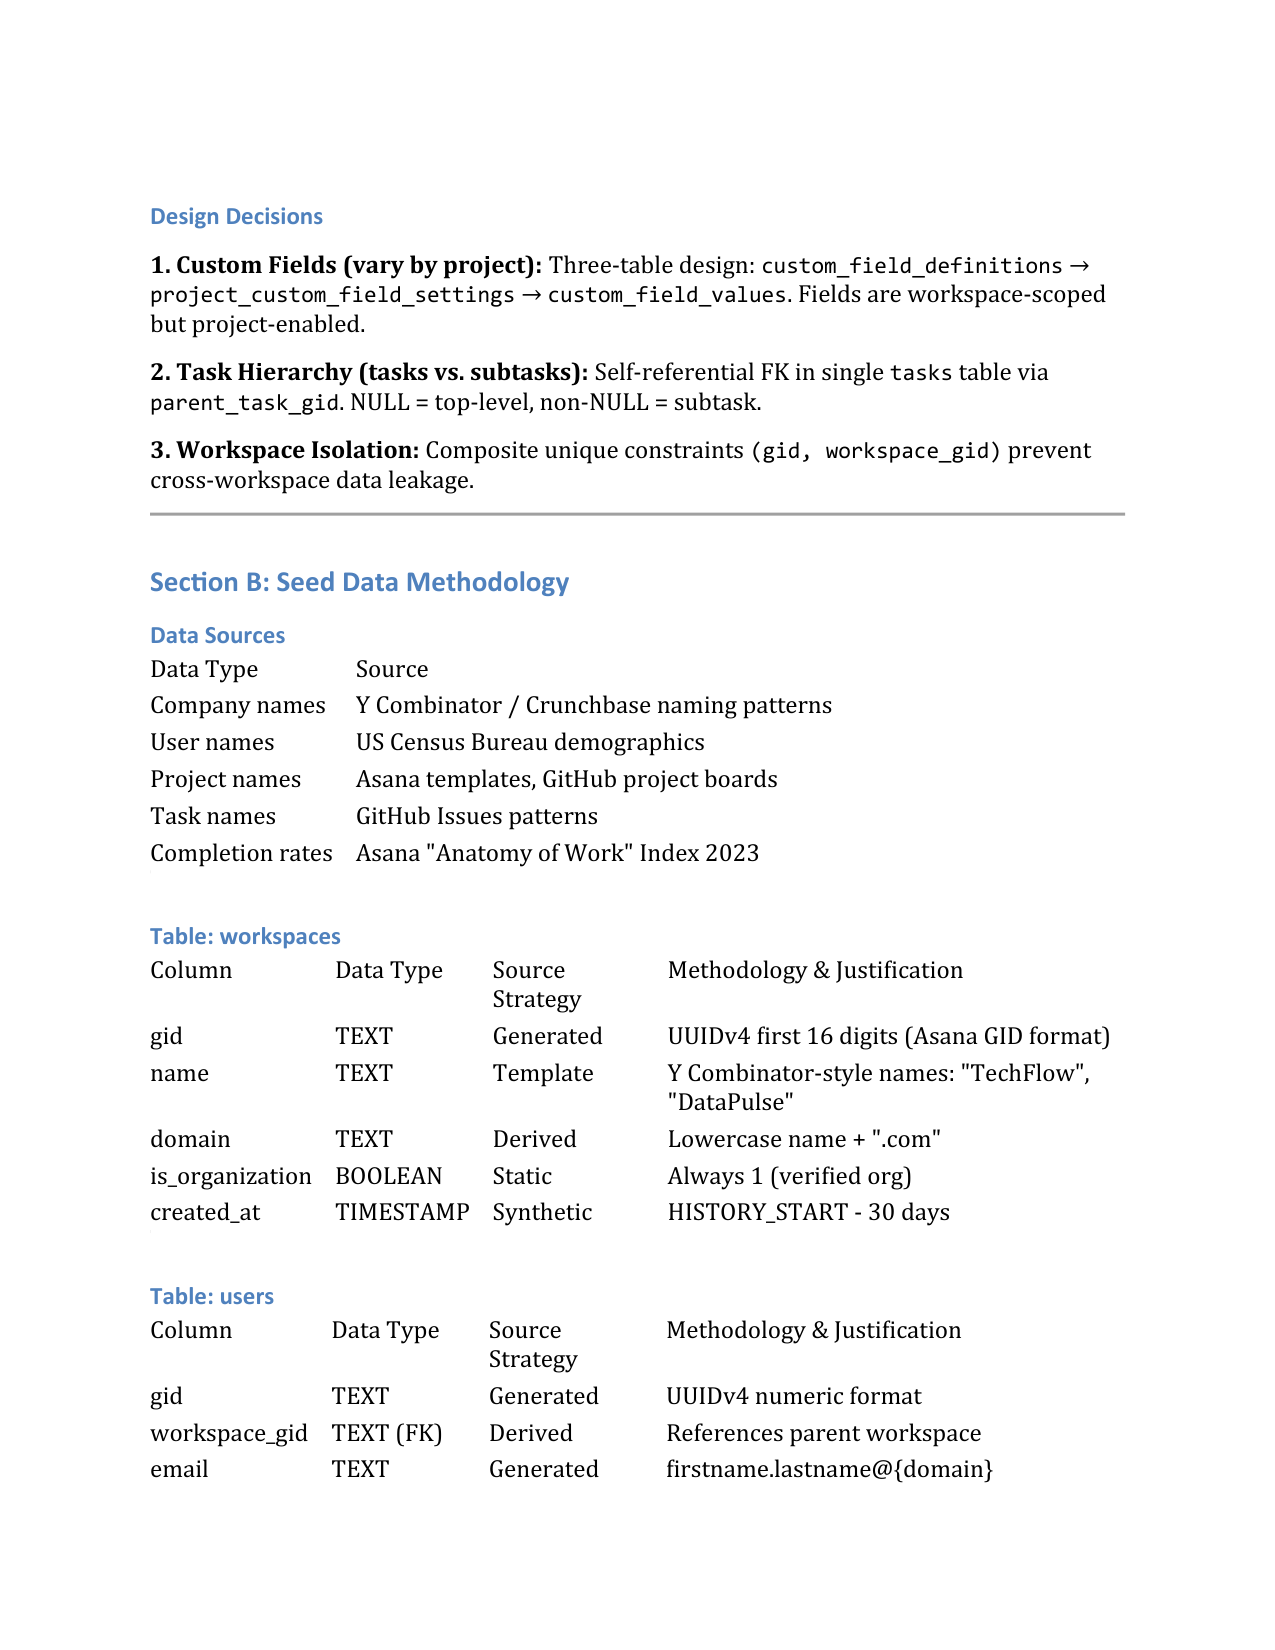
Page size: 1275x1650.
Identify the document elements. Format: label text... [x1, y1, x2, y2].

table_cell Derived [481, 1120, 656, 1157]
table_cell email [139, 1450, 320, 1487]
table_header Column [139, 951, 323, 1017]
table_cell name [139, 1054, 323, 1120]
table_cell Generated [478, 1450, 654, 1487]
table_cell GitHub Issues patterns [344, 797, 844, 833]
table_cell TIMESTAMP [324, 1193, 481, 1230]
table_cell Always 1 (verified org) [656, 1157, 1136, 1193]
table_cell Y Combinator-style names: "TechFlow", "DataPulse" [656, 1054, 1136, 1120]
table_cell created_at [139, 1193, 323, 1230]
table_cell HISTORY_START - 30 days [656, 1193, 1136, 1230]
table_cell firstname.lastname@{domain} [655, 1450, 1136, 1487]
table_cell Completion rates [139, 834, 344, 870]
table_cell workspace_gid [139, 1414, 320, 1450]
table_cell Company names [139, 686, 344, 723]
table_cell References parent workspace [655, 1414, 1136, 1450]
table_cell Lowercase name + ".com" [656, 1120, 1136, 1157]
table_cell Project names [139, 760, 344, 797]
subtitle Table: users [150, 1280, 1125, 1311]
table_cell User names [139, 723, 344, 760]
subtitle Design Decisions [150, 200, 1125, 231]
table_header Source Strategy [481, 951, 656, 1017]
table_cell TEXT [320, 1450, 477, 1487]
table_cell is_organization [139, 1157, 323, 1193]
text 3. Workspace Isolation: Composite unique constraints (gid, workspace_gid) prevent cross-workspace data leakage. [150, 435, 1125, 494]
table_header Data Type [320, 1311, 477, 1377]
table_cell UUIDv4 numeric format [655, 1377, 1136, 1413]
table_cell TEXT [324, 1017, 481, 1054]
table_header Methodology & Justification [655, 1311, 1136, 1377]
table_cell Asana "Anatomy of Work" Index 2023 [344, 834, 844, 870]
table_cell US Census Bureau demographics [344, 723, 844, 760]
table_cell Y Combinator / Crunchbase naming patterns [344, 686, 844, 723]
text 2. Task Hierarchy (tasks vs. subtasks): Self-referential FK in single tasks table via parent_task_gid. NULL = top-level, non-NULL = subtask. [150, 357, 1125, 416]
table_cell Generated [478, 1377, 654, 1413]
table_header Data Type [324, 951, 481, 1017]
table_header Methodology & Justification [656, 951, 1136, 1017]
table_cell Static [481, 1157, 656, 1193]
table_cell Task names [139, 797, 344, 833]
table_cell UUIDv4 first 16 digits (Asana GID format) [656, 1017, 1136, 1054]
table_cell Generated [481, 1017, 656, 1054]
subtitle Data Sources [150, 619, 1125, 650]
table_cell TEXT [324, 1054, 481, 1120]
text 1. Custom Fields (vary by project): Three-table design: custom_field_definitions → project_custom_field_settings → custom_field_values. Fields are workspace-scoped but project-enabled. [150, 249, 1125, 338]
table_cell Template [481, 1054, 656, 1120]
table_cell TEXT [320, 1377, 477, 1413]
table_header Source Strategy [478, 1311, 654, 1377]
table_cell Synthetic [481, 1193, 656, 1230]
table_cell gid [139, 1017, 323, 1054]
table_cell gid [139, 1377, 320, 1413]
subtitle Section B: Seed Data Methodology [150, 563, 1125, 598]
table_cell BOOLEAN [324, 1157, 481, 1193]
table_cell Asana templates, GitHub project boards [344, 760, 844, 797]
table_header Source [344, 650, 844, 686]
table_header Data Type [139, 650, 344, 686]
table_cell domain [139, 1120, 323, 1157]
table_cell TEXT (FK) [320, 1414, 477, 1450]
table_cell Derived [478, 1414, 654, 1450]
subtitle Table: workspaces [150, 920, 1125, 951]
table_header Column [139, 1311, 320, 1377]
table_cell TEXT [324, 1120, 481, 1157]
